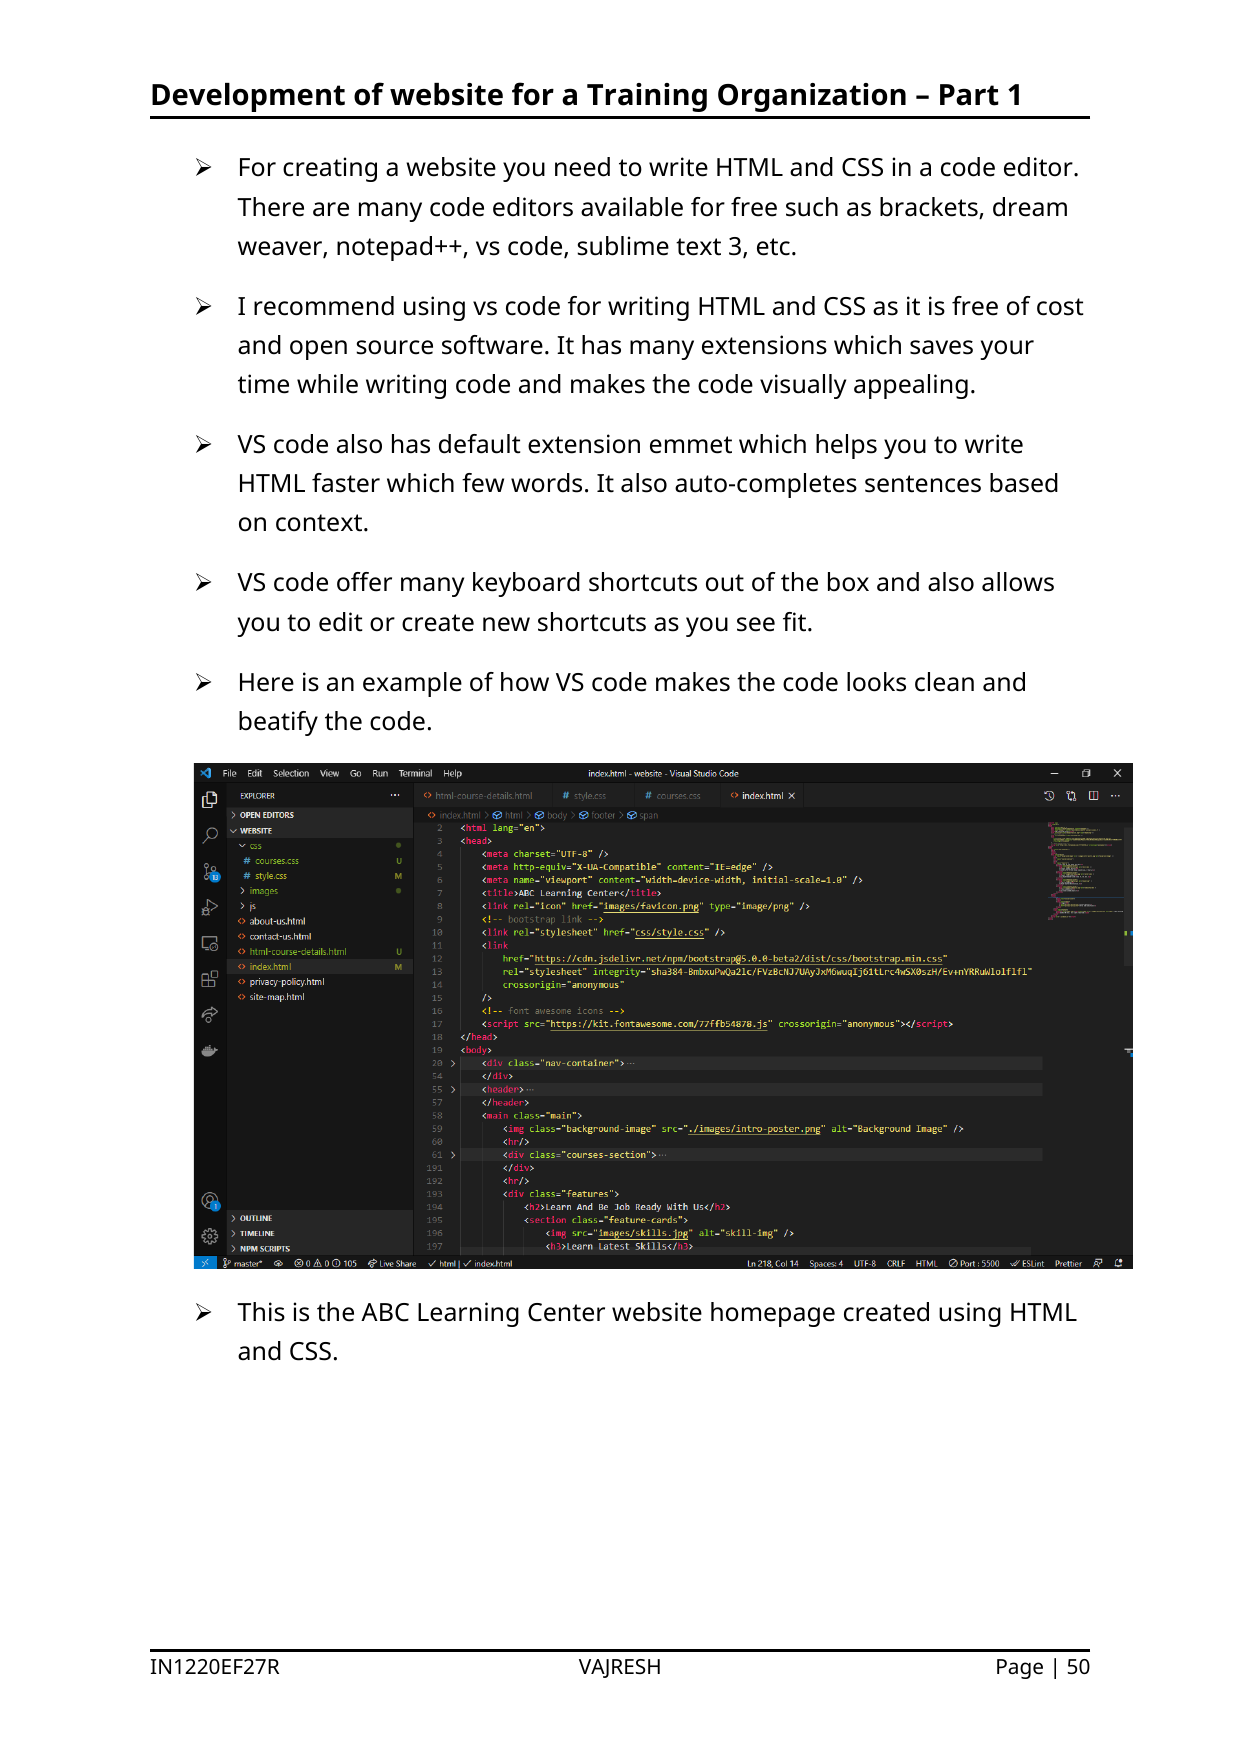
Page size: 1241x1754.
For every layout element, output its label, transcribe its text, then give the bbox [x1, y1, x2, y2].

list For creating a website you need to write HTML and CSS in a code editor. There are many code editors available for free such as brackets, dream weaver, notepad++, vs code, sublime text 3, etc. [194, 150, 1090, 262]
list VS code also has default extension emmet which helps you to write HTML faster which few words. It also auto-completes sentences based on context. [194, 427, 1090, 539]
list I recommend using vs code for writing HTML and CSS as it is free of cost and open source software. It has many extensions which saves your time while writing code and makes the code visually appealing. [194, 288, 1090, 401]
list VS code offer many keyboard shortcuts out of the box and also allows you to edit or create new shortcuts as you see fit. [194, 565, 1090, 638]
picture [193, 763, 1133, 1269]
list Here is an example of how VS code makes the code looks clean and beatify the code. [194, 664, 1090, 737]
list This is the ABC Learning Center website homepage created using HTML and CSS. [194, 1294, 1090, 1368]
